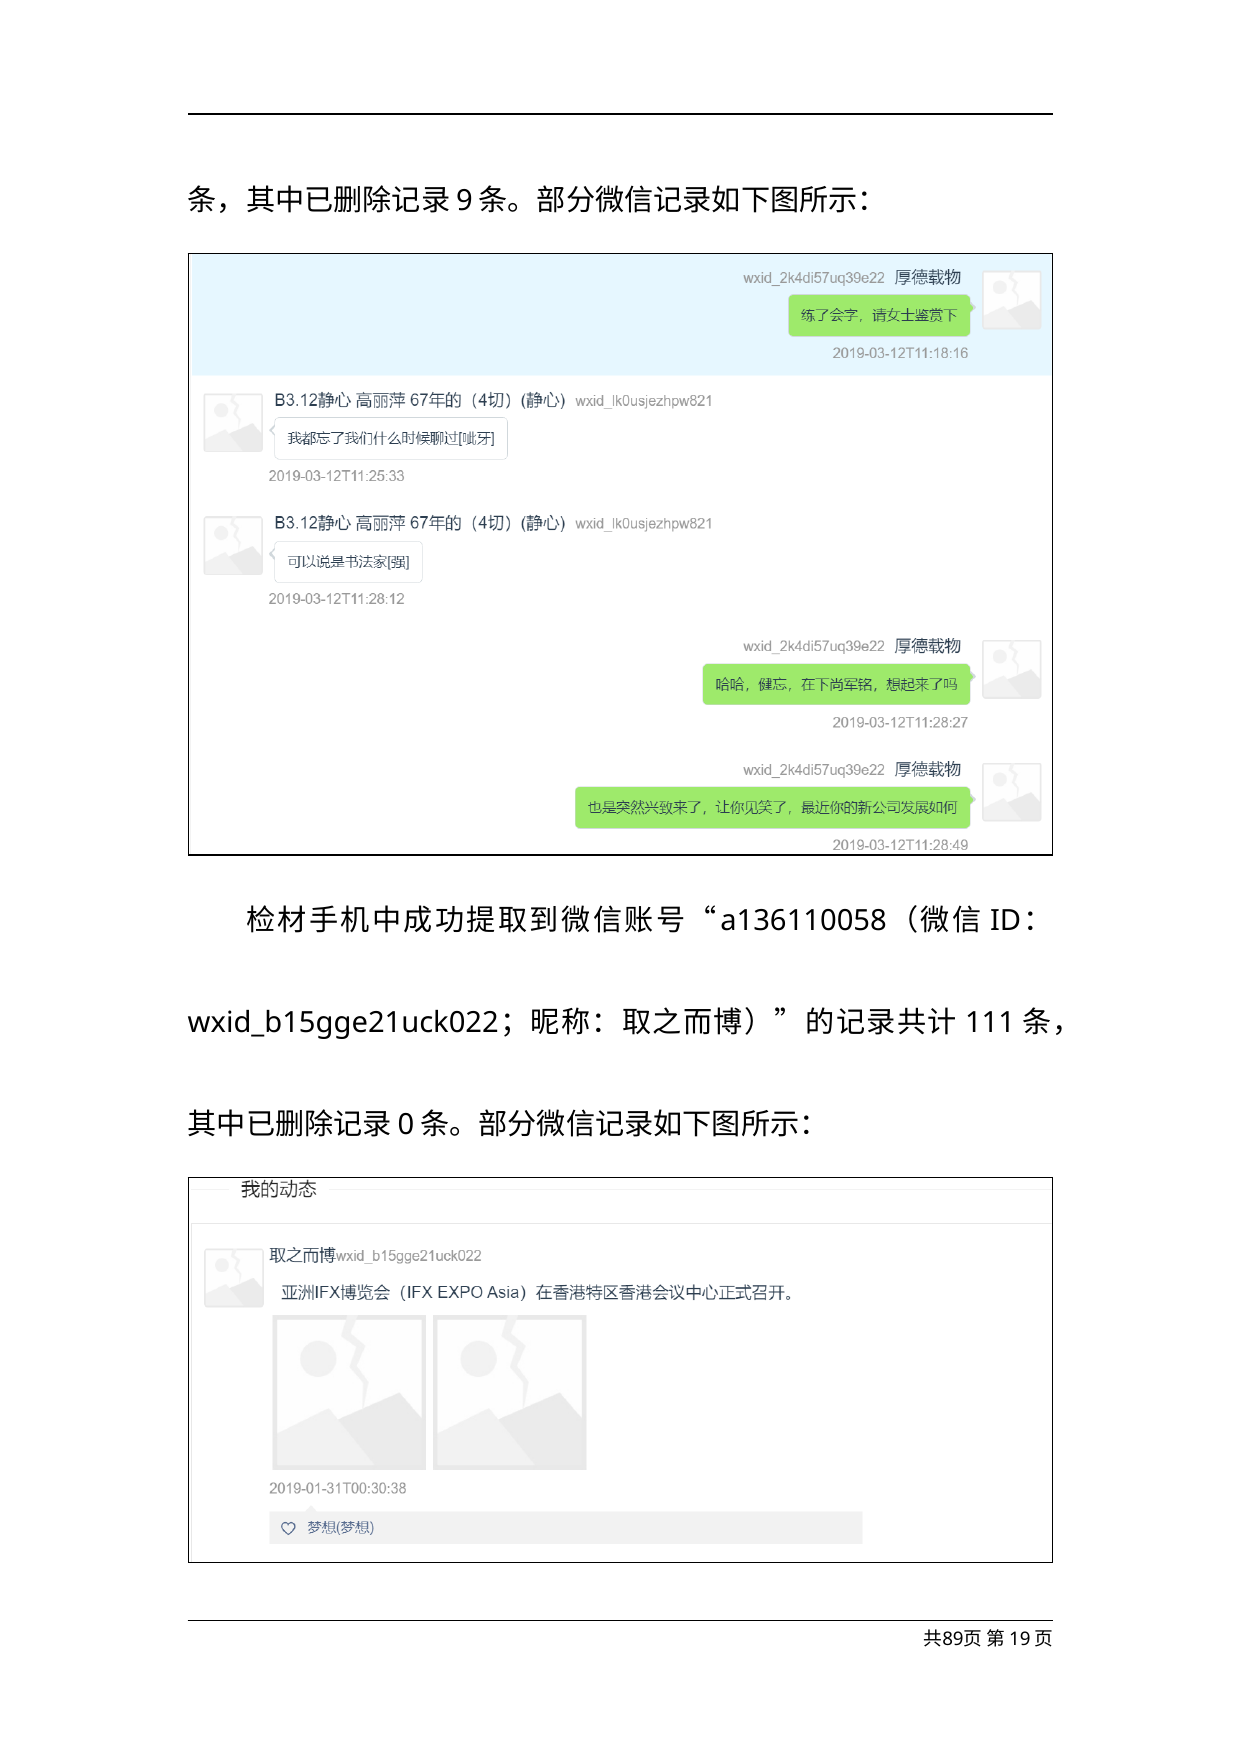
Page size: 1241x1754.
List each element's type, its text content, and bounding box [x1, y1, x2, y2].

picture [189, 254, 1052, 854]
picture [189, 1178, 1052, 1562]
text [187, 164, 1053, 232]
text 检材手机中成功提取到微信账号“a136110058（微信ID：wxid_b15gge21uck022；昵称：取之而博）”的记录共计111条，其中已删除记录0条。部分微信记录如下图所示： [187, 884, 1053, 1156]
